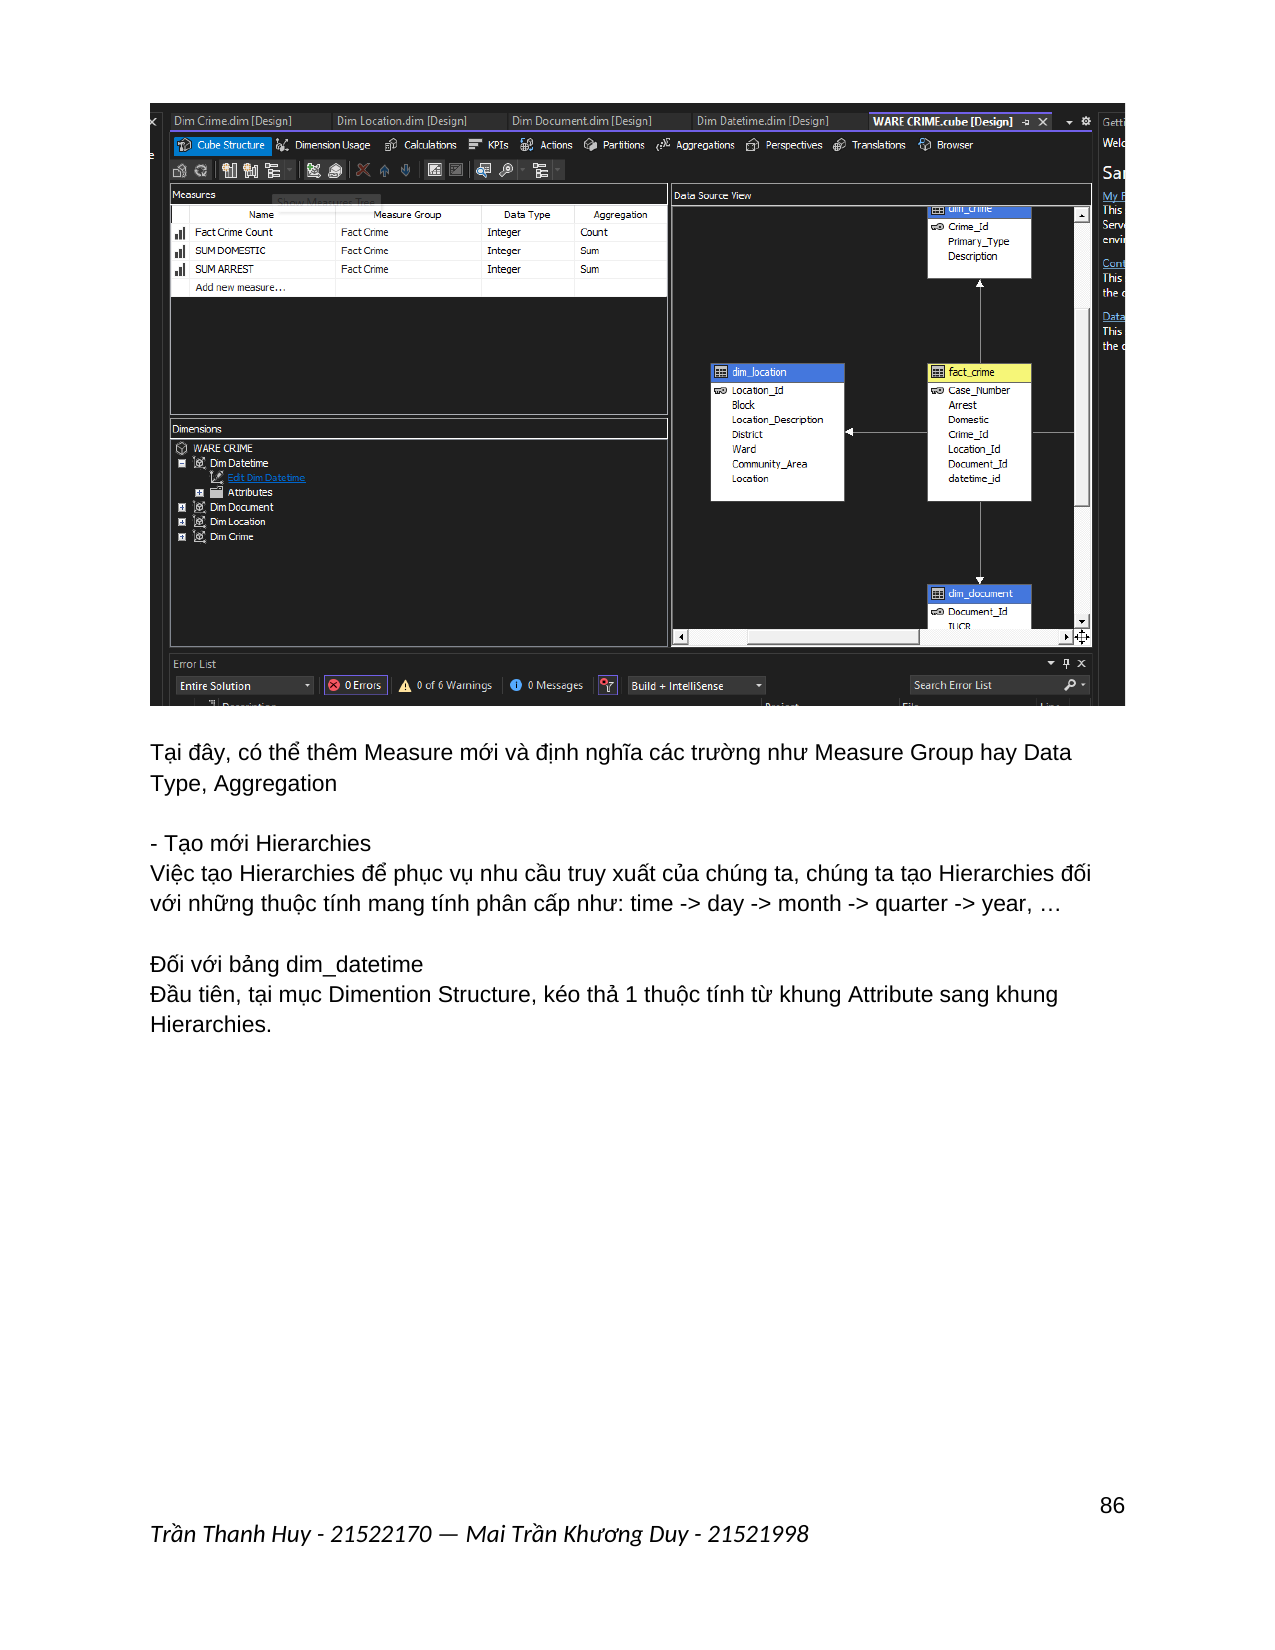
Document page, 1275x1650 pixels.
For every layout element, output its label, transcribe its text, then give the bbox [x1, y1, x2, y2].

picture [150, 103, 1125, 706]
text Đầu tiên, tại mục Dimention Structure, kéo thả 1 thuộc tính từ khung Attribute sang khung Hierarchies. [150, 981, 1125, 1037]
text Tại đây, có thể thêm Measure mới và định nghĩa các trường như Measure Group hay Data Type, Aggregation [150, 739, 1125, 796]
text - Tạo mới Hierarchies [150, 830, 1125, 856]
text Đối với bảng dim_datetime [150, 951, 1125, 977]
text Việc tạo Hierarchies để phục vụ nhu cầu truy xuất của chúng ta, chúng ta tạo Hierarchies đối với những thuộc tính mang tính phân cấp như: time -> day -> month -> quarter -> year, … [150, 860, 1125, 917]
